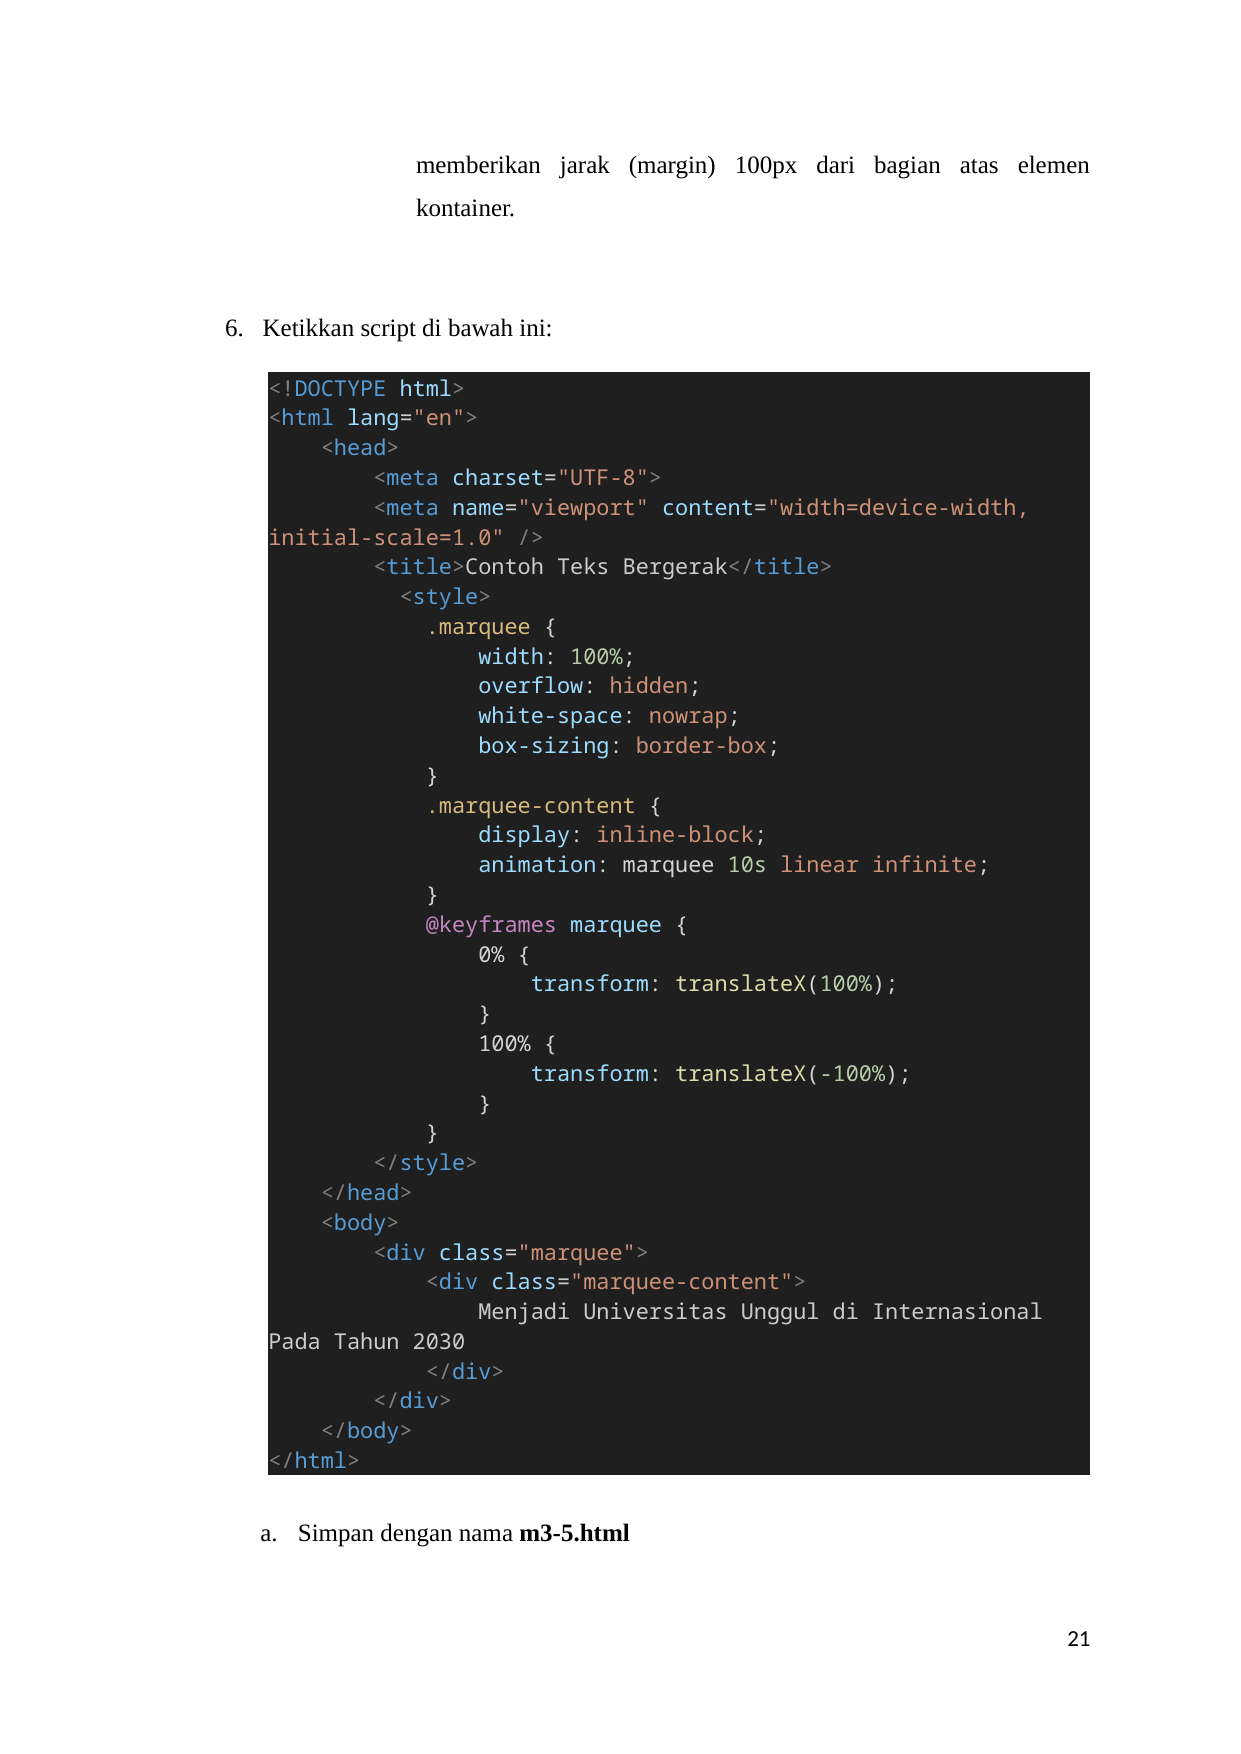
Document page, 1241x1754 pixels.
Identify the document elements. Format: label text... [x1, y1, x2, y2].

text } [268, 879, 1090, 909]
text } [268, 1087, 1090, 1117]
text transform: translateX(-100%); [268, 1058, 1090, 1087]
text } [268, 760, 1090, 789]
text <style> [268, 581, 1090, 611]
text @keyframes marquee { [268, 909, 1090, 938]
text </body> [268, 1415, 1090, 1445]
text } [268, 1117, 1090, 1147]
text <body> [268, 1207, 1090, 1236]
text 100% { [268, 1028, 1090, 1058]
text } [268, 998, 1090, 1028]
text <meta name="viewport" content="width=device-width, initial-scale=1.0" /> [268, 492, 1090, 551]
text transform: translateX(100%); [268, 968, 1090, 998]
text overflow: hidden; [268, 670, 1090, 700]
text display: inline-block; [268, 819, 1090, 849]
text <meta charset="UTF-8"> [268, 462, 1090, 492]
list Ketikkan script di bawah ini: [225, 313, 1090, 341]
text <div class="marquee"> [268, 1236, 1090, 1266]
text Menjadi Universitas Unggul di Internasional Pada Tahun 2030 [268, 1296, 1090, 1356]
text box-sizing: border-box; [268, 730, 1090, 760]
text </head> [268, 1177, 1090, 1207]
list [378, 150, 1090, 222]
text </style> [268, 1147, 1090, 1177]
text width: 100%; [268, 641, 1090, 670]
text 0% { [268, 938, 1090, 968]
text <!DOCTYPE html> [268, 372, 1090, 402]
text <title>Contoh Teks Bergerak</title> [268, 551, 1090, 581]
text animation: marquee 10s linear infinite; [268, 849, 1090, 879]
list Simpan dengan nama m3-5.html [260, 1518, 1090, 1547]
text .marquee { [268, 611, 1090, 641]
text .marquee-content { [268, 789, 1090, 819]
text white-space: nowrap; [268, 700, 1090, 730]
text </html> [268, 1445, 1090, 1475]
text <head> [268, 432, 1090, 462]
text <html lang="en"> [268, 402, 1090, 432]
text </div> [268, 1385, 1090, 1415]
text </div> [268, 1356, 1090, 1385]
text <div class="marquee-content"> [268, 1266, 1090, 1296]
